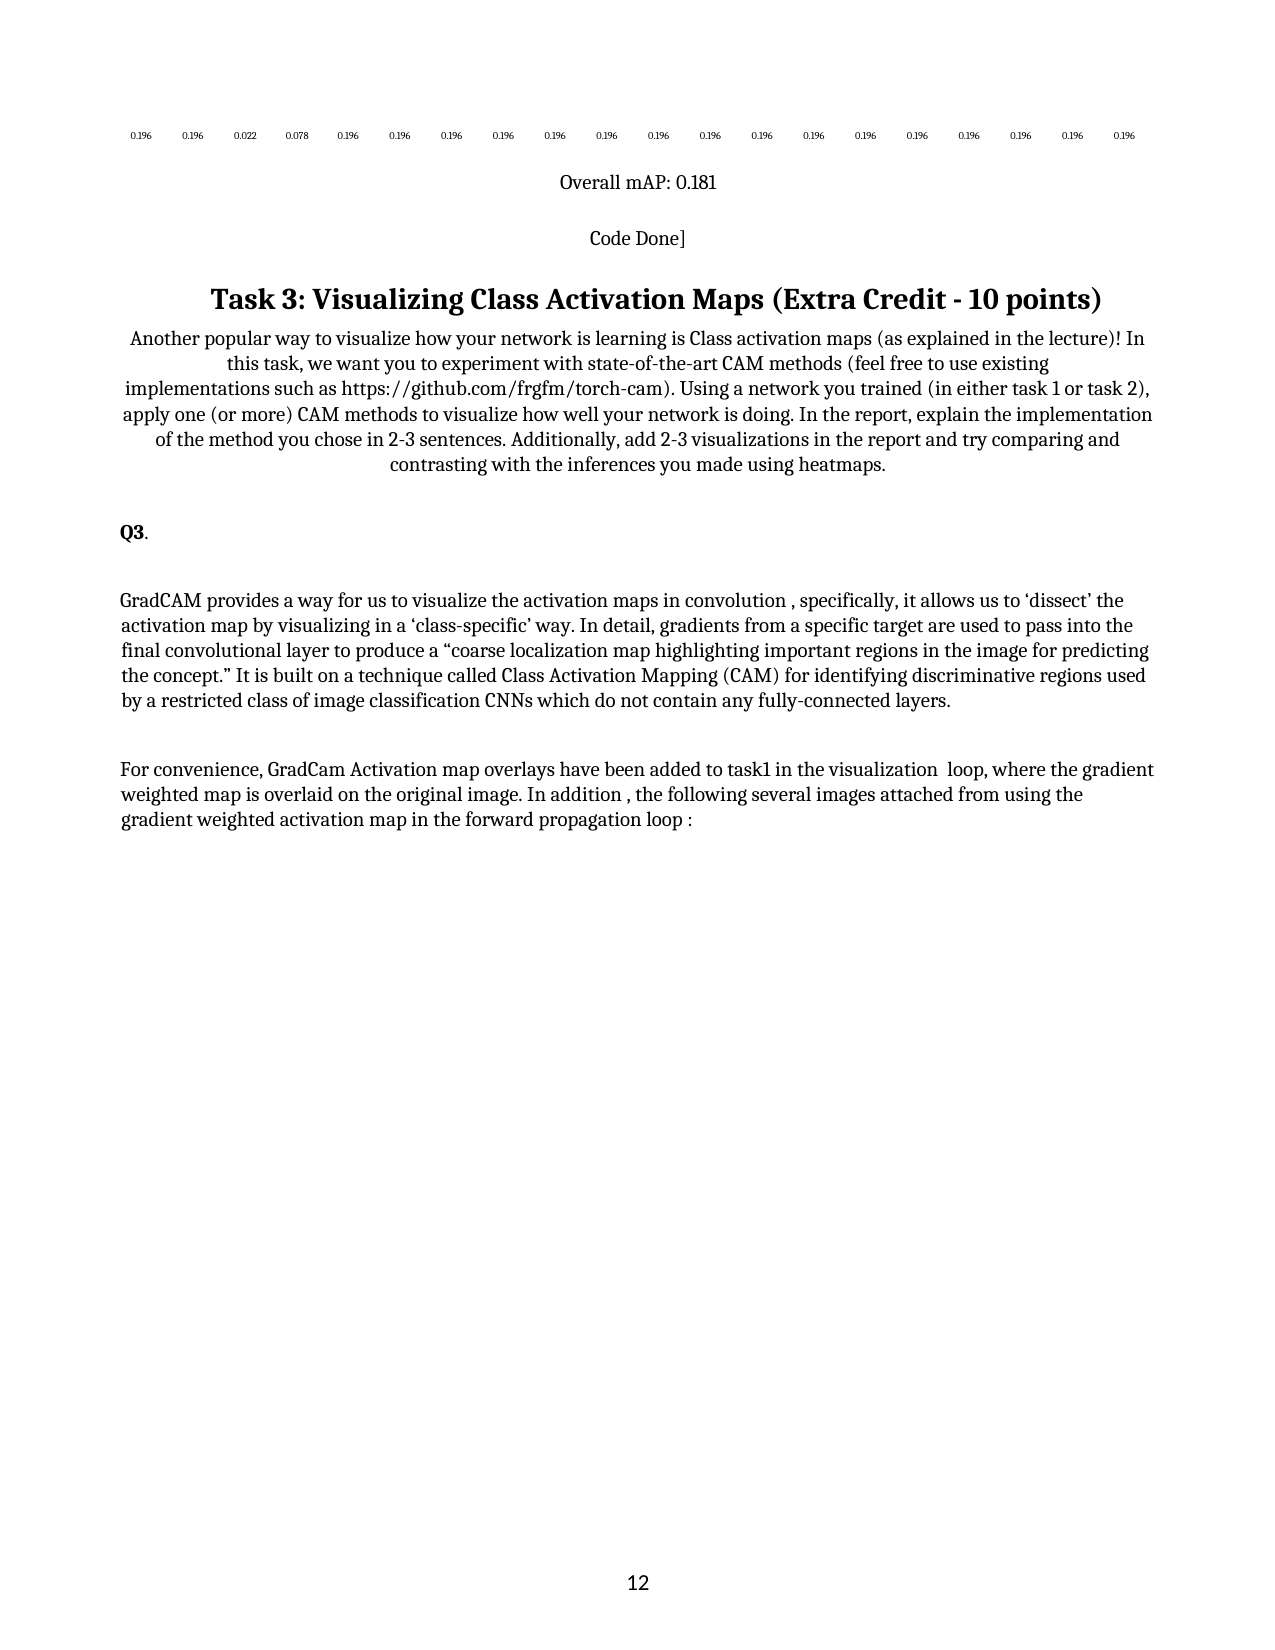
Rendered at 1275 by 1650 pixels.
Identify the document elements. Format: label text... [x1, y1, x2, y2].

text Q3. [120, 521, 1155, 544]
table_header 0.196 [638, 120, 689, 171]
text Another popular way to visualize how your network is learning is Class activation maps (as explained in the lecture)! In this task, we want you to experiment with state-of-the-art CAM methods (feel free to use existing [120, 327, 1155, 376]
table_header 0.196 [1051, 120, 1103, 171]
table_header 0.196 [379, 120, 430, 171]
table_header 0.196 [120, 120, 172, 171]
table_header 0.196 [1000, 120, 1051, 171]
table_header 0.196 [845, 120, 896, 171]
table_header 0.196 [948, 120, 1000, 171]
table_header 0.196 [689, 120, 741, 171]
table_header 0.196 [534, 120, 586, 171]
table_header 0.196 [172, 120, 223, 171]
text Overall mAP: 0.181 [121, 171, 1155, 194]
table_header 0.196 [896, 120, 948, 171]
table_header 0.196 [482, 120, 534, 171]
table_header 0.196 [327, 120, 379, 171]
table_header 0.078 [275, 120, 327, 171]
table_header 0.196 [1103, 120, 1155, 171]
text Code Done] [121, 226, 1155, 250]
table_header 0.196 [430, 120, 482, 171]
table_header 0.196 [741, 120, 793, 171]
table_header 0.022 [224, 120, 275, 171]
subtitle Task 3: Visualizing Class Activation Maps (Extra Credit - 10 points) [160, 282, 1155, 317]
text GradCAM provides a way for us to visualize the activation maps in convolution , specifically, it allows us to ‘dissect’ the activation map by visualizing in a ‘class-specific’ way. In detail, gradients from a specific target are used to pass into the final convolutional layer to produce a “coarse localization map highlighting important regions in the image for predicting the concept.” It is built on a technique called Class Activation Mapping (CAM) for identifying discriminative regions used by a restricted class of image classification CNNs which do not contain any fully-connected layers. [120, 589, 1155, 713]
text For convenience, GradCam Activation map overlays have been added to task1 in the visualization loop, where the gradient weighted map is overlaid on the original image. In addition , the following several images attached from using the gradient weighted activation map in the forward propagation loop : [120, 757, 1155, 831]
text implementations such as https://github.com/frgfm/torch-cam). Using a network you trained (in either task 1 or task 2), apply one (or more) CAM methods to visualize how well your network is doing. In the report, explain the implementation of the method you chose in 2-3 sentences. Additionally, add 2-3 visualizations in the report and try comparing and contrasting with the inferences you made using heatmaps. [120, 377, 1155, 476]
table_header 0.196 [793, 120, 844, 171]
table_header 0.196 [586, 120, 637, 171]
